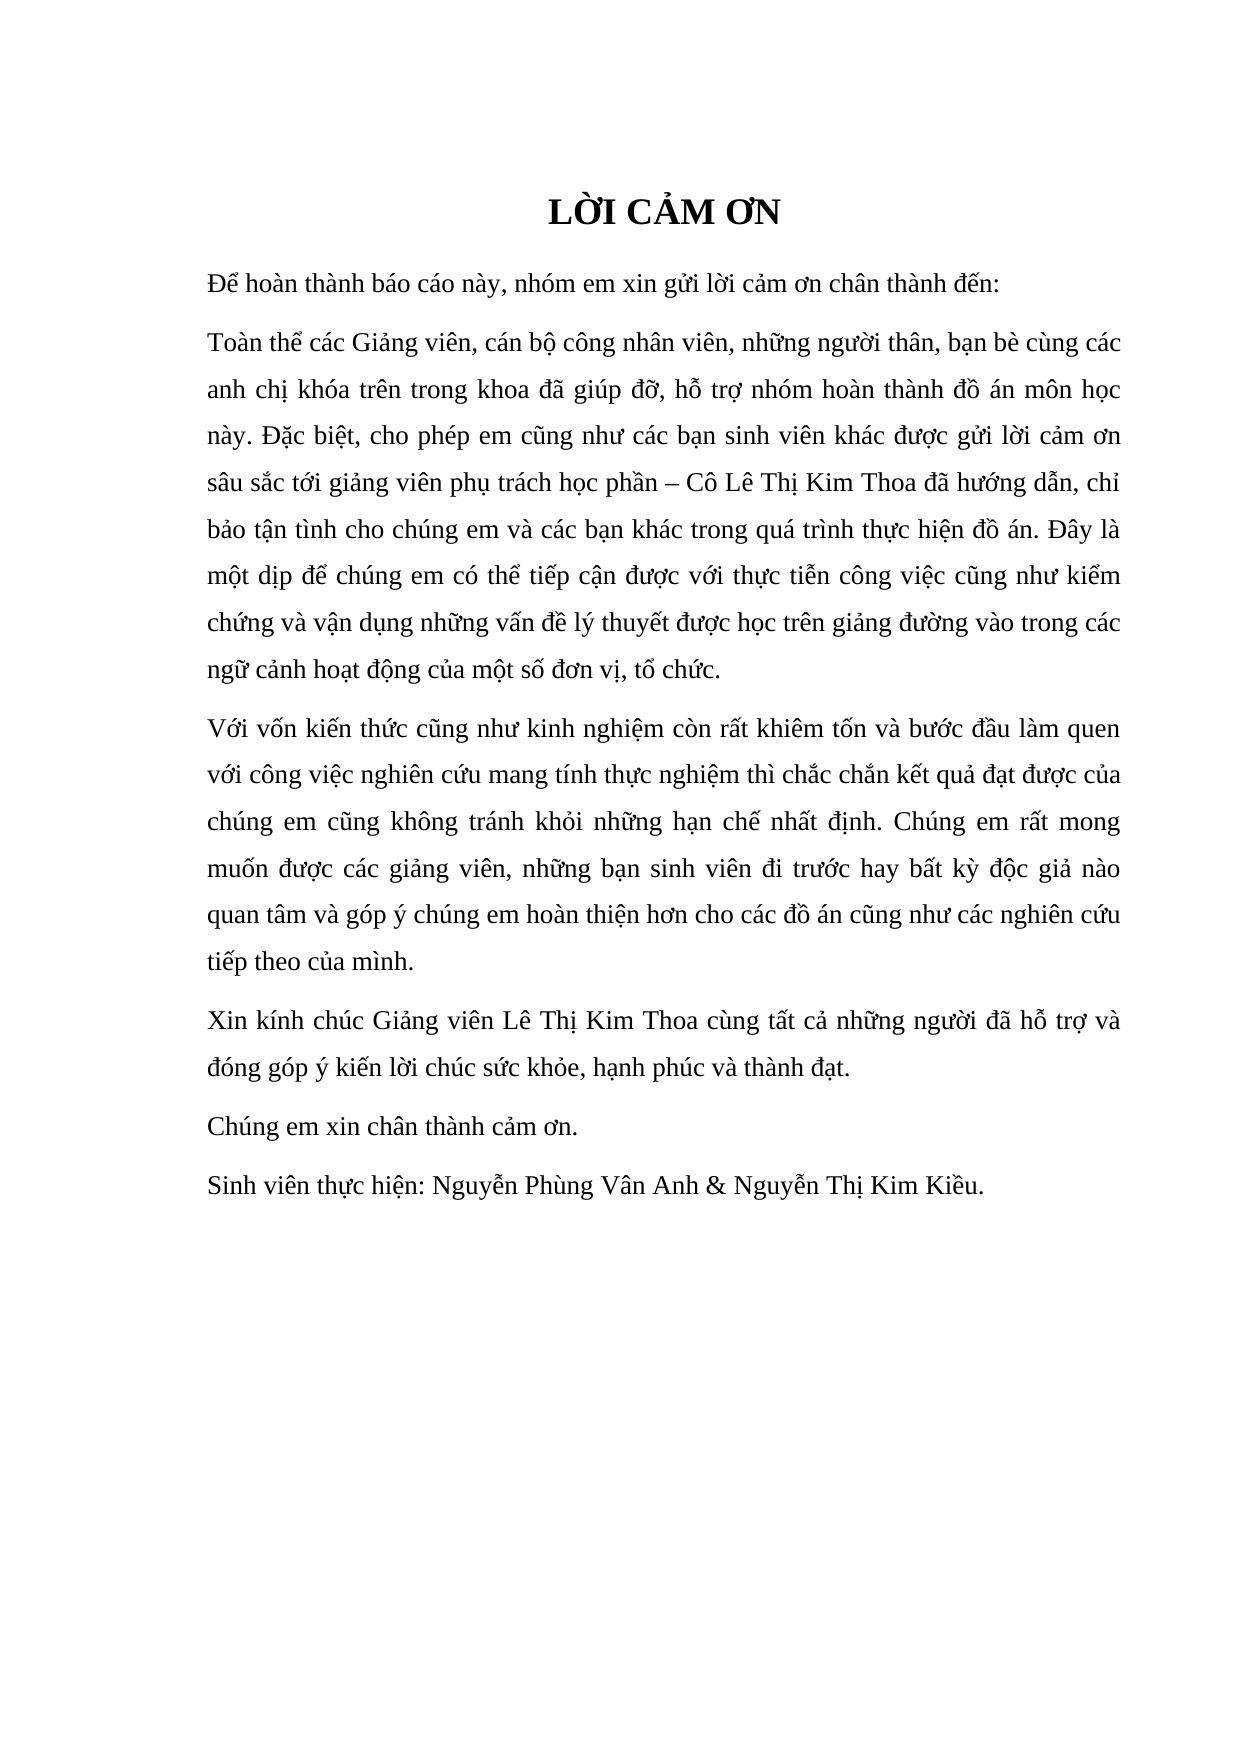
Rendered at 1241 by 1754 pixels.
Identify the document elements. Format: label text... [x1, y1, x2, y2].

text Với vốn kiến thức cũng như kinh nghiệm còn rất khiêm tốn và bước đầu làm quen với công việc nghiên cứu mang tính thực nghiệm thì chắc chắn kết quả đạt được của chúng em cũng không tránh khỏi những hạn chế nhất định. Chúng em rất mong muốn được các giảng viên, những bạn sinh viên đi trước hay bất kỳ độc giả nào quan tâm và góp ý chúng em hoàn thiện hơn cho các đồ án cũng như các nghiên cứu tiếp theo của mình. [207, 712, 1122, 976]
text Xin kính chúc Giảng viên Lê Thị Kim Thoa cùng tất cả những người đã hỗ trợ và đóng góp ý kiến lời chúc sức khỏe, hạnh phúc và thành đạt. [207, 1004, 1122, 1082]
text Toàn thể các Giảng viên, cán bộ công nhân viên, những người thân, bạn bè cùng các anh chị khóa trên trong khoa đã giúp đỡ, hỗ trợ nhóm hoàn thành đồ án môn học này. Đặc biệt, cho phép em cũng như các bạn sinh viên khác được gửi lời cảm ơn sâu sắc tới giảng viên phụ trách học phần – Cô Lê Thị Kim Thoa đã hướng dẫn, chỉ bảo tận tình cho chúng em và các bạn khác trong quá trình thực hiện đồ án. Đây là một dịp để chúng em có thể tiếp cận được với thực tiễn công việc cũng như kiểm chứng và vận dụng những vấn đề lý thuyết được học trên giảng đường vào trong các ngữ cảnh hoạt động của một số đơn vị, tổ chức. [207, 326, 1122, 684]
text Sinh viên thực hiện: Nguyễn Phùng Vân Anh & Nguyễn Thị Kim Kiều. [207, 1169, 1122, 1201]
text Để hoàn thành báo cáo này, nhóm em xin gửi lời cảm ơn chân thành đến: [207, 267, 1122, 298]
text LỜI CẢM ƠN [207, 190, 1122, 233]
text Chúng em xin chân thành cảm ơn. [207, 1110, 1122, 1141]
